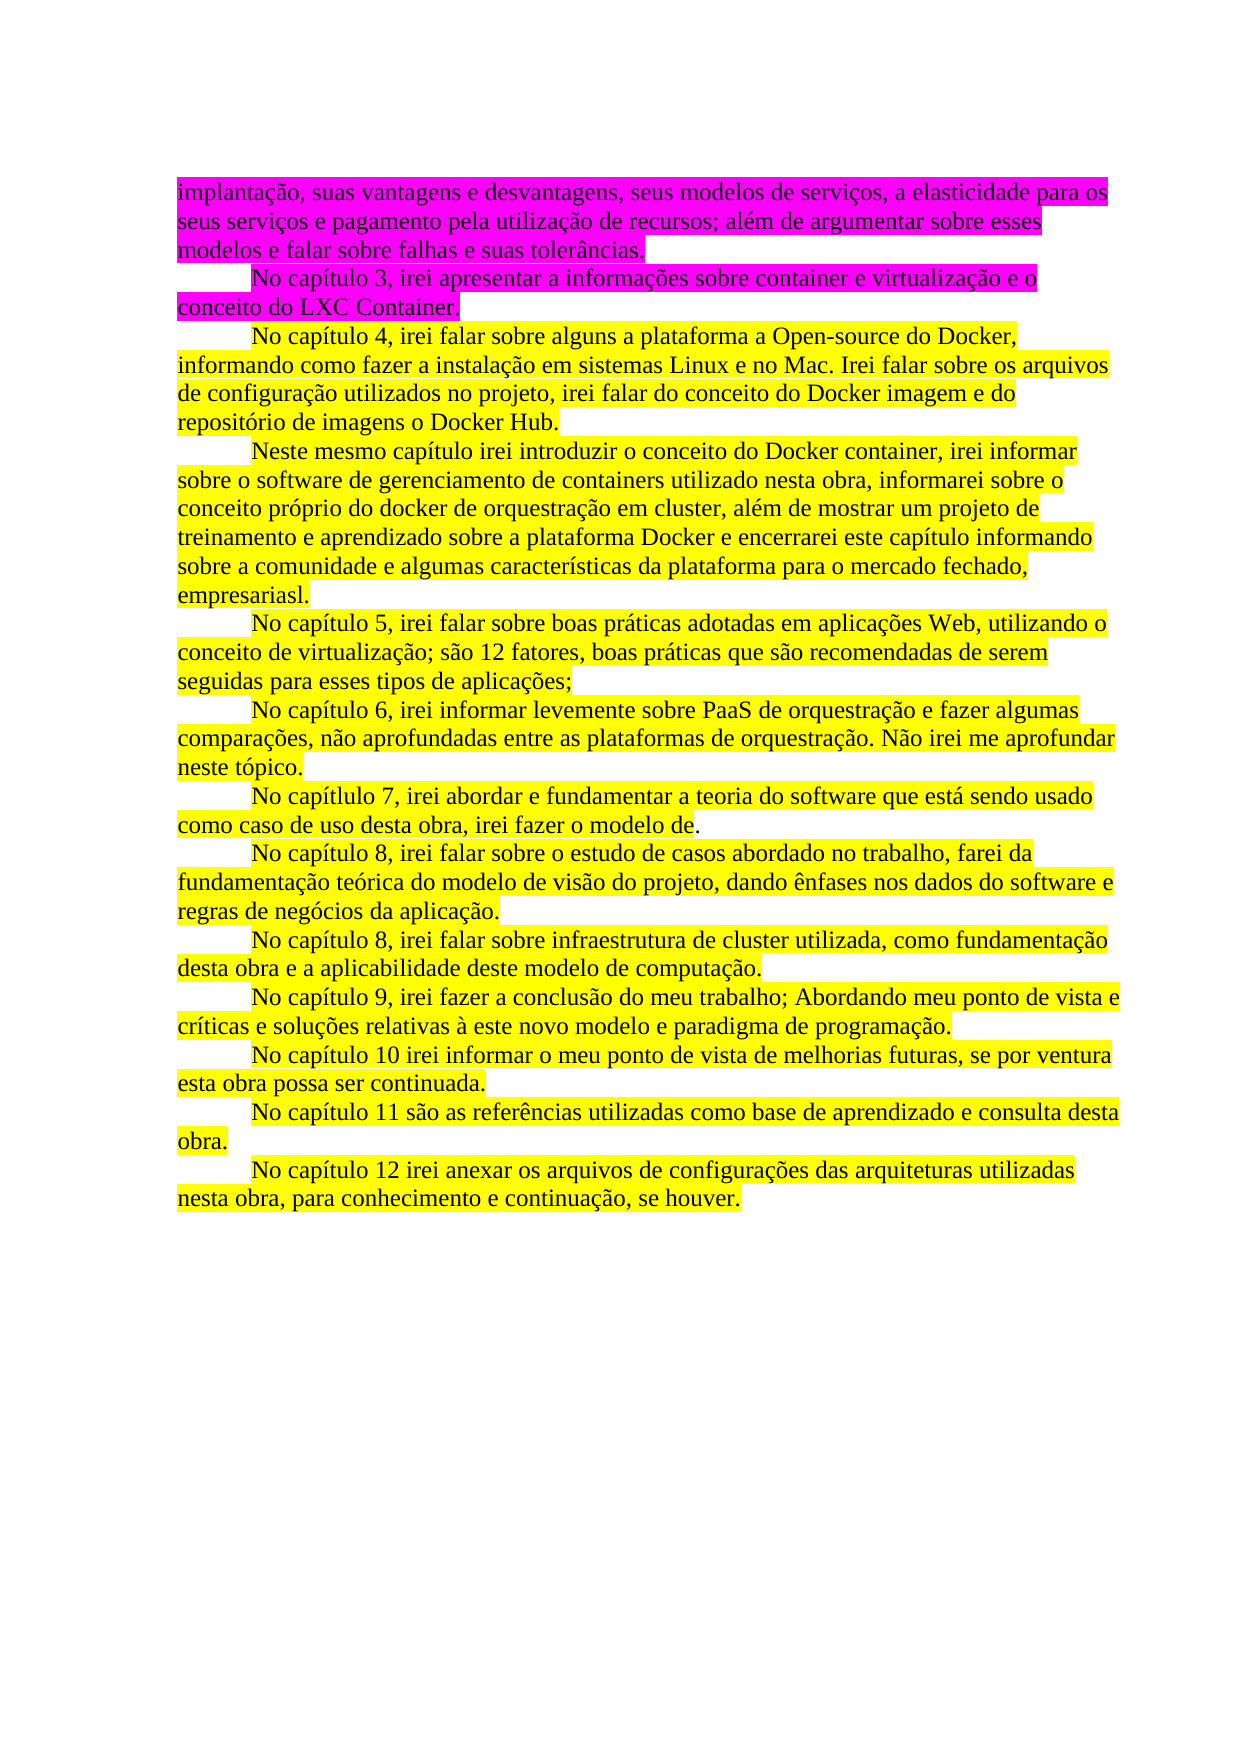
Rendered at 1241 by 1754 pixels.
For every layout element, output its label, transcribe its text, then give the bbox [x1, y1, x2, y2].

text No capítulo 11 são as referências utilizadas como base de aprendizado e consulta desta obra. [177, 1097, 1122, 1155]
text No capítulo 3, irei apresentar a informações sobre container e virtualização e o conceito do LXC Container. [177, 263, 1122, 321]
text No capítulo 12 irei anexar os arquivos de configurações das arquiteturas utilizadas nesta obra, para conhecimento e continuação, se houver. [177, 1155, 1122, 1212]
text Neste mesmo capítulo irei introduzir o conceito do Docker container, irei informar sobre o software de gerenciamento de containers utilizado nesta obra, informarei sobre o conceito próprio do docker de orquestração em cluster, além de mostrar um projeto de treinamento e aprendizado sobre a plataforma Docker e encerrarei este capítulo informando sobre a comunidade e algumas características da plataforma para o mercado fechado, empresariasl. [177, 436, 1122, 608]
text No capítulo 8, irei falar sobre o estudo de casos abordado no trabalho, farei da fundamentação teórica do modelo de visão do projeto, dando ênfases nos dados do software e regras de negócios da aplicação. [177, 838, 1122, 925]
text No capítulo 4, irei falar sobre alguns a plataforma a Open-source do Docker, informando como fazer a instalação em sistemas Linux e no Mac. Irei falar sobre os arquivos de configuração utilizados no projeto, irei falar do conceito do Docker imagem e do repositório de imagens o Docker Hub. [177, 321, 1122, 436]
text No capítulo 10 irei informar o meu ponto de vista de melhorias futuras, se por ventura esta obra possa ser continuada. [177, 1040, 1122, 1097]
text No capítulo 9, irei fazer a conclusão do meu trabalho; Abordando meu ponto de vista e críticas e soluções relativas à este novo modelo e paradigma de programação. [952, 982, 1122, 1040]
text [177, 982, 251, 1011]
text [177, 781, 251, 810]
text No capítulo 5, irei falar sobre boas práticas adotadas em aplicações Web, utilizando o conceito de virtualização; são 12 fatores, boas práticas que são recomendadas de serem seguidas para esses tipos de aplicações; [177, 608, 1122, 695]
text No capítlulo 7, irei abordar e fundamentar a teoria do software que está sendo usado como caso de uso desta obra, irei fazer o modelo de. [694, 781, 1122, 838]
text No capítulo 8, irei falar sobre infraestrutura de cluster utilizada, como fundamentação desta obra e a aplicabilidade deste modelo de computação. [177, 925, 1122, 982]
text No capítulo 6, irei informar levemente sobre PaaS de orquestração e fazer algumas comparações, não aprofundadas entre as plataformas de orquestração. Não irei me aprofundar neste tópico. [177, 695, 1122, 781]
